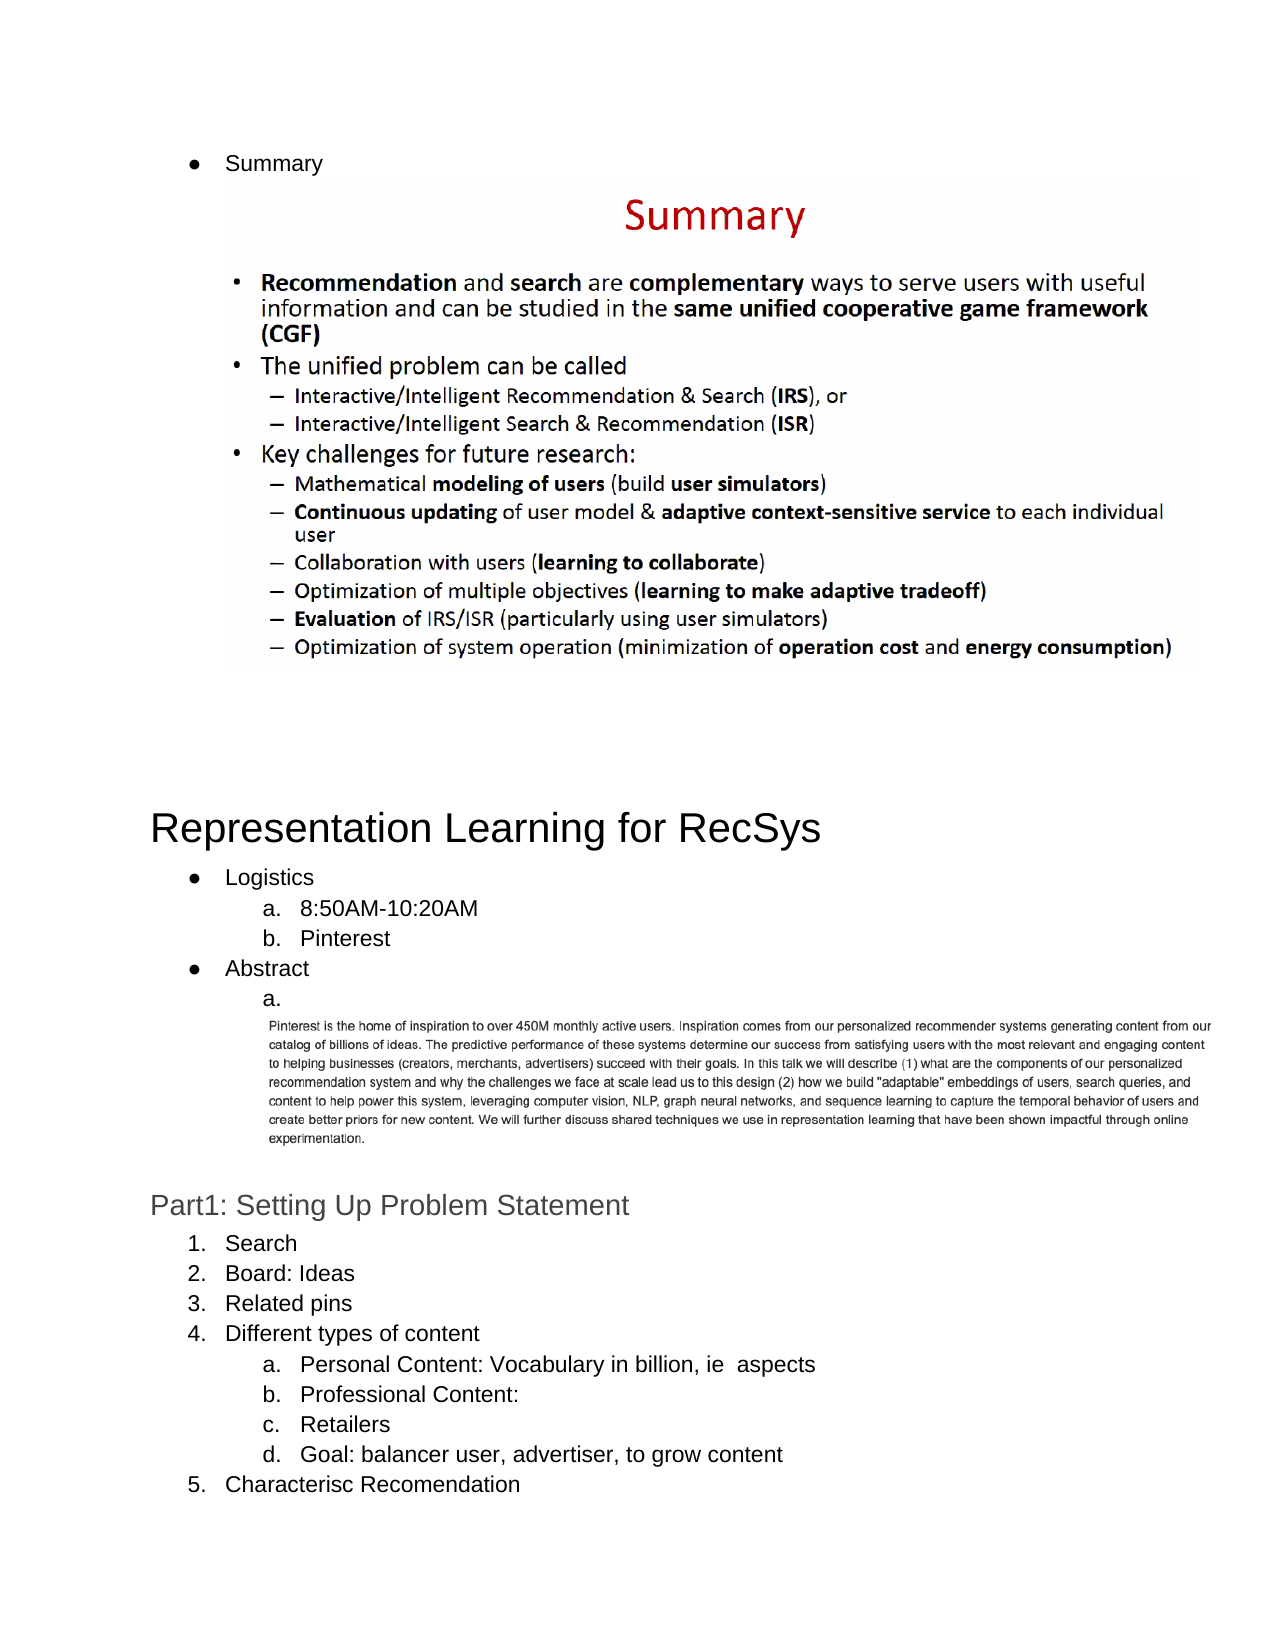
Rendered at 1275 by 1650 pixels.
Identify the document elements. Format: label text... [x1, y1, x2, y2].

list Professional Content: [262, 1381, 1125, 1407]
list Characterisc Recomendation [187, 1471, 1125, 1498]
list Retailers [262, 1411, 1125, 1437]
list Personal Content: Vocabulary in billion, ie aspects [262, 1351, 1125, 1377]
list Goal: balancer user, advertiser, to grow content [262, 1441, 1125, 1468]
list Related pins [187, 1290, 1125, 1317]
list Abstract [187, 955, 1125, 981]
picture [262, 1015, 1238, 1151]
list 8:50AM-10:20AM [262, 894, 1125, 921]
subtitle Part1: Setting Up Problem Statement [150, 1188, 1125, 1221]
subtitle Representation Learning for RecSys [150, 804, 1125, 852]
list Pinterest [262, 925, 1125, 951]
list Different types of content [187, 1320, 1125, 1347]
list Search [187, 1230, 1125, 1256]
list Board: Ideas [187, 1260, 1125, 1286]
picture [225, 180, 1200, 668]
list Logistics [187, 864, 1125, 891]
